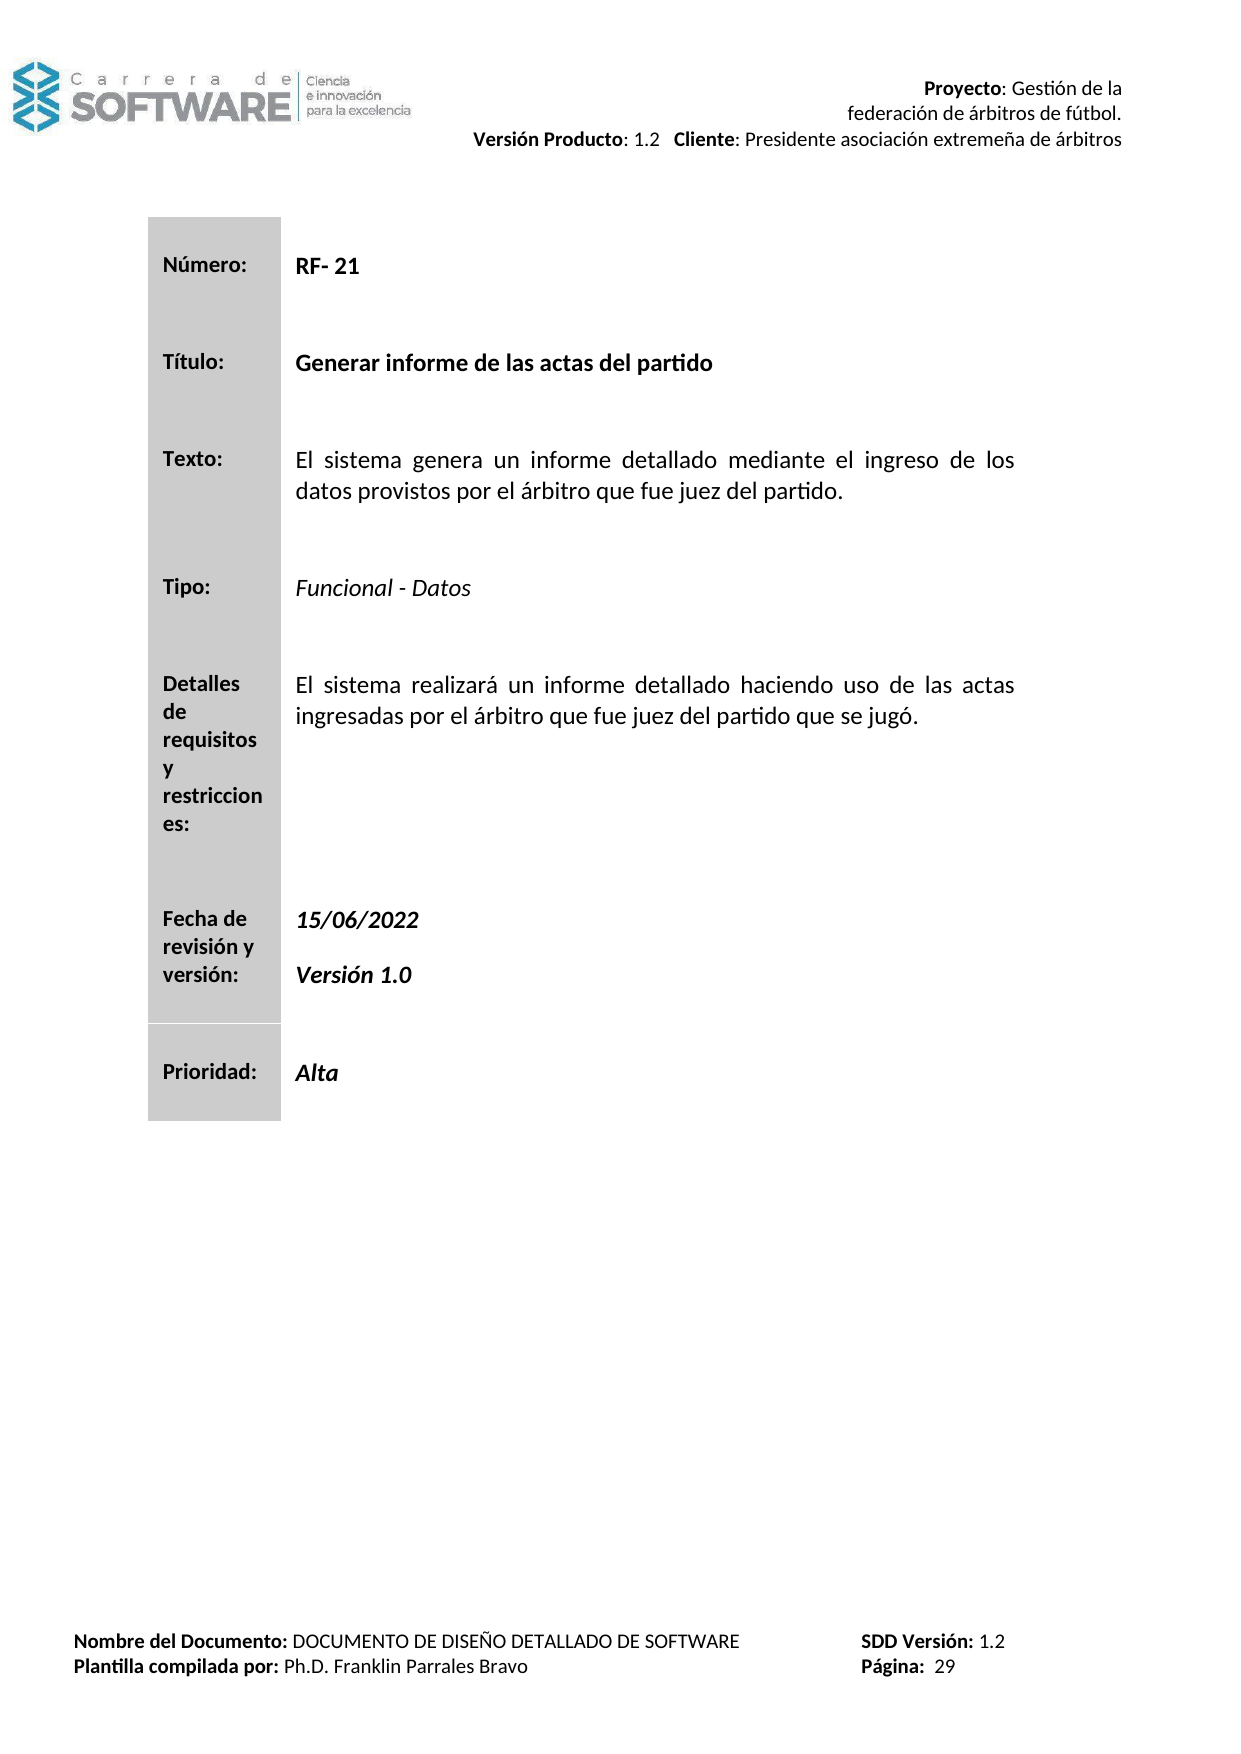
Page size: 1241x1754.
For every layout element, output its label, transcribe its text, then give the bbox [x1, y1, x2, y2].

table_cell Prioridad: [148, 1024, 281, 1121]
table_cell 15/06/2022 Versión 1.0 [281, 871, 1031, 1023]
table_cell Texto: [148, 411, 281, 539]
table_header Número: [148, 217, 281, 314]
table_cell Título: [148, 314, 281, 411]
table_cell El sistema realizará un informe detallado haciendo uso de las actas ingresadas por el árbitro que fue juez del partido que se jugó. [281, 636, 1031, 871]
table_cell Tipo: [148, 539, 281, 636]
table_cell Generar informe de las actas del partido [281, 314, 1031, 411]
table_cell Detalles de requisitos y restricciones: [148, 636, 281, 871]
table_cell Funcional - Datos [281, 539, 1031, 636]
table_cell Fecha de revisión y versión: [148, 871, 281, 1023]
table_cell El sistema genera un informe detallado mediante el ingreso de los datos provistos por el árbitro que fue juez del partido. [281, 411, 1031, 539]
table_cell Alta [281, 1024, 1031, 1121]
table_header RF- 21 [281, 217, 1031, 314]
picture [2, 46, 417, 154]
